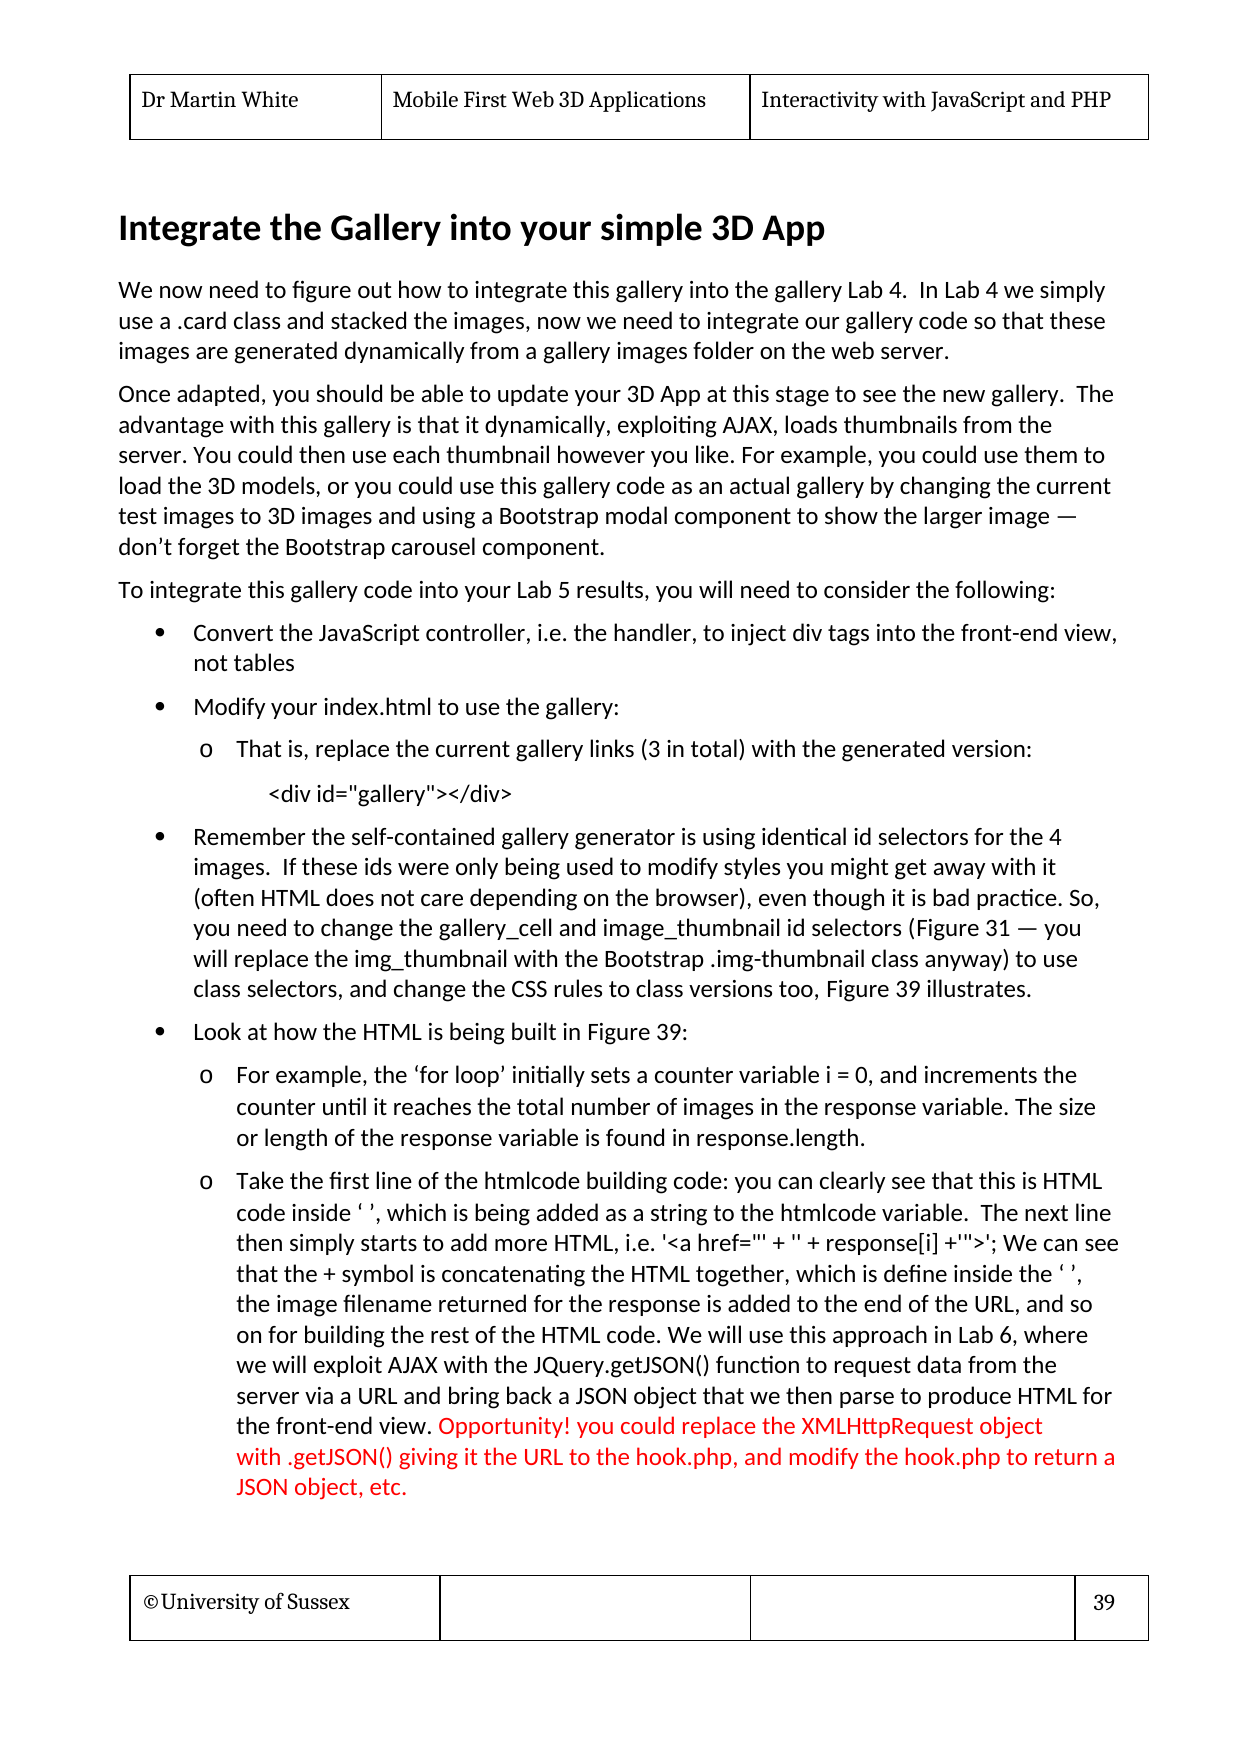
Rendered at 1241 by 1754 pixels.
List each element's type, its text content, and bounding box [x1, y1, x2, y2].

subtitle Integrate the Gallery into your simple 3D App [118, 203, 1122, 249]
text We now need to figure out how to integrate this gallery into the gallery Lab 4. In Lab 4 we simply use a .card class and stacked the images, now we need to integrate our gallery code so that these images are generated dynamically from a gallery images folder on the web server. [118, 274, 1122, 366]
list Modify your index.html to use the gallery: [156, 691, 1122, 721]
list Remember the self-contained gallery generator is using identical id selectors for the 4 images. If these ids were only being used to modify styles you might get away with it (often HTML does not care depending on the browser), even though it is bad practice. So, you need to change the gallery_cell and image_thumbnail id selectors (Figure 31 — you will replace the img_thumbnail with the Bootstrap .img-thumbnail class anyway) to use class selectors, and change the CSS rules to class versions too, Figure 39 illustrates. [156, 821, 1122, 1004]
list For example, the ‘for loop’ initially sets a counter variable i = 0, and increments the counter until it reaches the total number of images in the response variable. The size or length of the response variable is found in response.length. [199, 1059, 1122, 1152]
text <div id="gallery"></div> [215, 778, 1122, 808]
text Once adapted, you should be able to update your 3D App at this stage to see the new gallery. The advantage with this gallery is that it dynamically, exploiting AJAX, loads thumbnails from the server. You could then use each thumbnail however you like. For example, you could use them to load the 3D models, or you could use this gallery code as an actual gallery by changing the current test images to 3D images and using a Bootstrap modal component to show the larger image — don’t forget the Bootstrap carousel component. [118, 378, 1122, 562]
list Take the first line of the htmlcode building code: you can clearly see that this is HTML code inside ‘ ’, which is being added as a string to the htmlcode variable. The next line then simply starts to add more HTML, i.e. '<a href="' + '' + response[i] +'">'; We can see that the + symbol is concatenating the HTML together, which is define inside the ‘ ’, the image filename returned for the response is added to the end of the URL, and so on for building the rest of the HTML code. We will use this approach in Lab 6, where we will exploit AJAX with the JQuery.getJSON() function to request data from the server via a URL and bring back a JSON object that we then parse to produce HTML for the front-end view. Opportunity! you could replace the XMLHttpRequest object with .getJSON() giving it the URL to the hook.php, and modify the hook.php to return a JSON object, etc. [199, 1165, 1122, 1502]
list Convert the JavaScript controller, i.e. the handler, to inject div tags into the front-end view, not tables [156, 617, 1122, 678]
list That is, replace the current gallery links (3 in total) with the generated version: [199, 734, 1122, 765]
list Look at how the HTML is being built in Figure 39: [156, 1017, 1122, 1047]
text To integrate this gallery code into your Lab 5 results, you will need to consider the following: [118, 574, 1122, 604]
